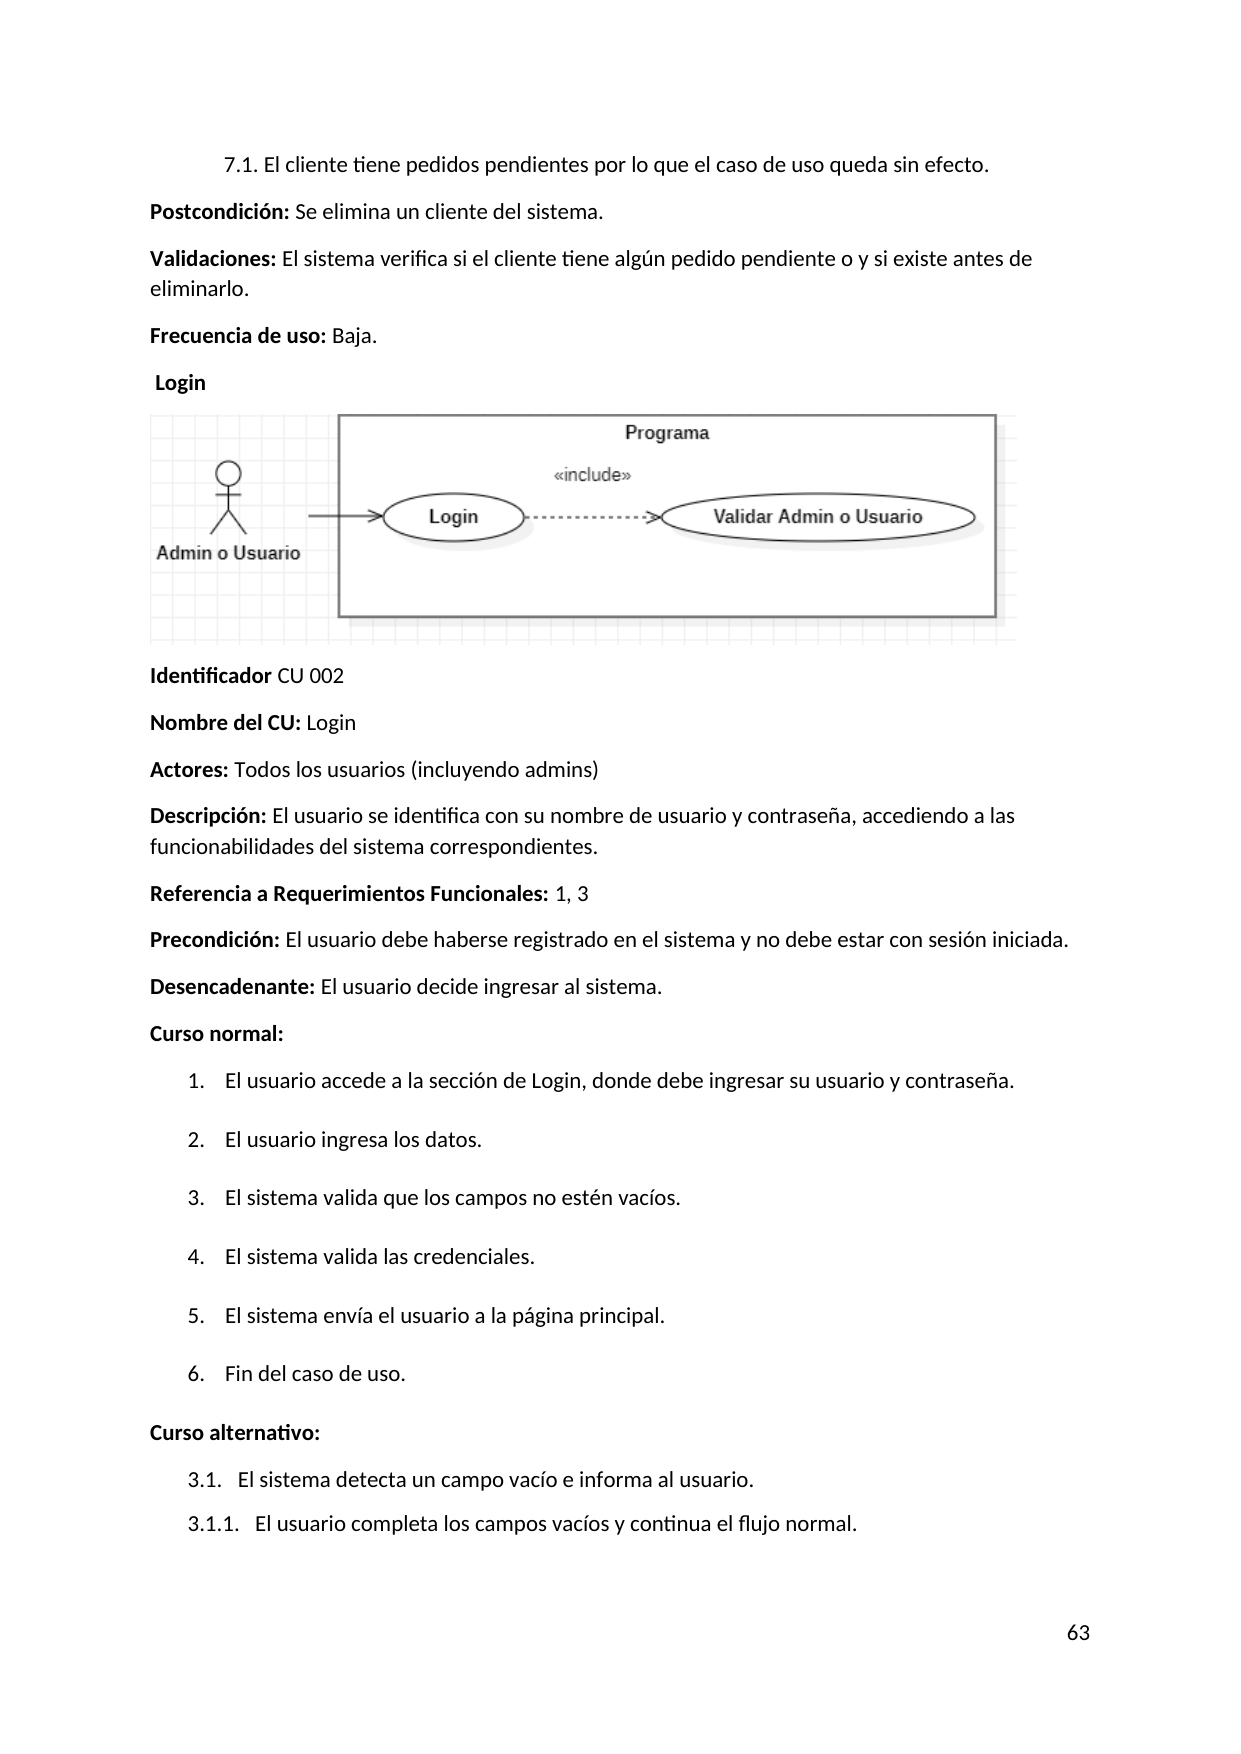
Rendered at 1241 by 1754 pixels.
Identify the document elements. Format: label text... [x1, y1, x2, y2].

text 3.1.1. El usuario completa los campos vacíos y continua el flujo normal. [187, 1509, 1090, 1538]
text Precondición: El usuario debe haberse registrado en el sistema y no debe estar con sesión iniciada. [150, 926, 1090, 953]
text Actores: Todos los usuarios (incluyendo admins) [150, 755, 1090, 783]
text Validaciones: El sistema verifica si el cliente tiene algún pedido pendiente o y si existe antes de eliminarlo. [150, 244, 1090, 302]
text Postcondición: Se elimina un cliente del sistema. [150, 197, 1090, 225]
list Fin del caso de uso. [187, 1359, 1090, 1387]
text Referencia a Requerimientos Funcionales: 1, 3 [150, 879, 1090, 907]
picture [150, 414, 1018, 645]
text Frecuencia de uso: Baja. [150, 321, 1090, 349]
text 7.1. El cliente tiene pedidos pendientes por lo que el caso de uso queda sin efecto. [150, 150, 1090, 178]
list El sistema valida las credenciales. [187, 1242, 1090, 1270]
text Desencadenante: El usuario decide ingresar al sistema. [150, 972, 1090, 1000]
list El usuario ingresa los datos. [187, 1125, 1090, 1153]
text Nombre del CU: Login [150, 708, 1090, 736]
text Descripción: El usuario se identifica con su nombre de usuario y contraseña, accediendo a las funcionabilidades del sistema correspondientes. [150, 802, 1090, 860]
text Curso alternativo: [150, 1418, 1090, 1446]
list El usuario accede a la sección de Login, donde debe ingresar su usuario y contraseña. [187, 1066, 1090, 1094]
text Curso normal: [150, 1019, 1090, 1047]
list El sistema envía el usuario a la página principal. [187, 1301, 1090, 1329]
list El sistema valida que los campos no estén vacíos. [187, 1183, 1090, 1211]
text Identificador CU 002 [150, 661, 1090, 689]
text 3.1. El sistema detecta un campo vacío e informa al usuario. [187, 1465, 1090, 1493]
text Login [150, 368, 1090, 396]
